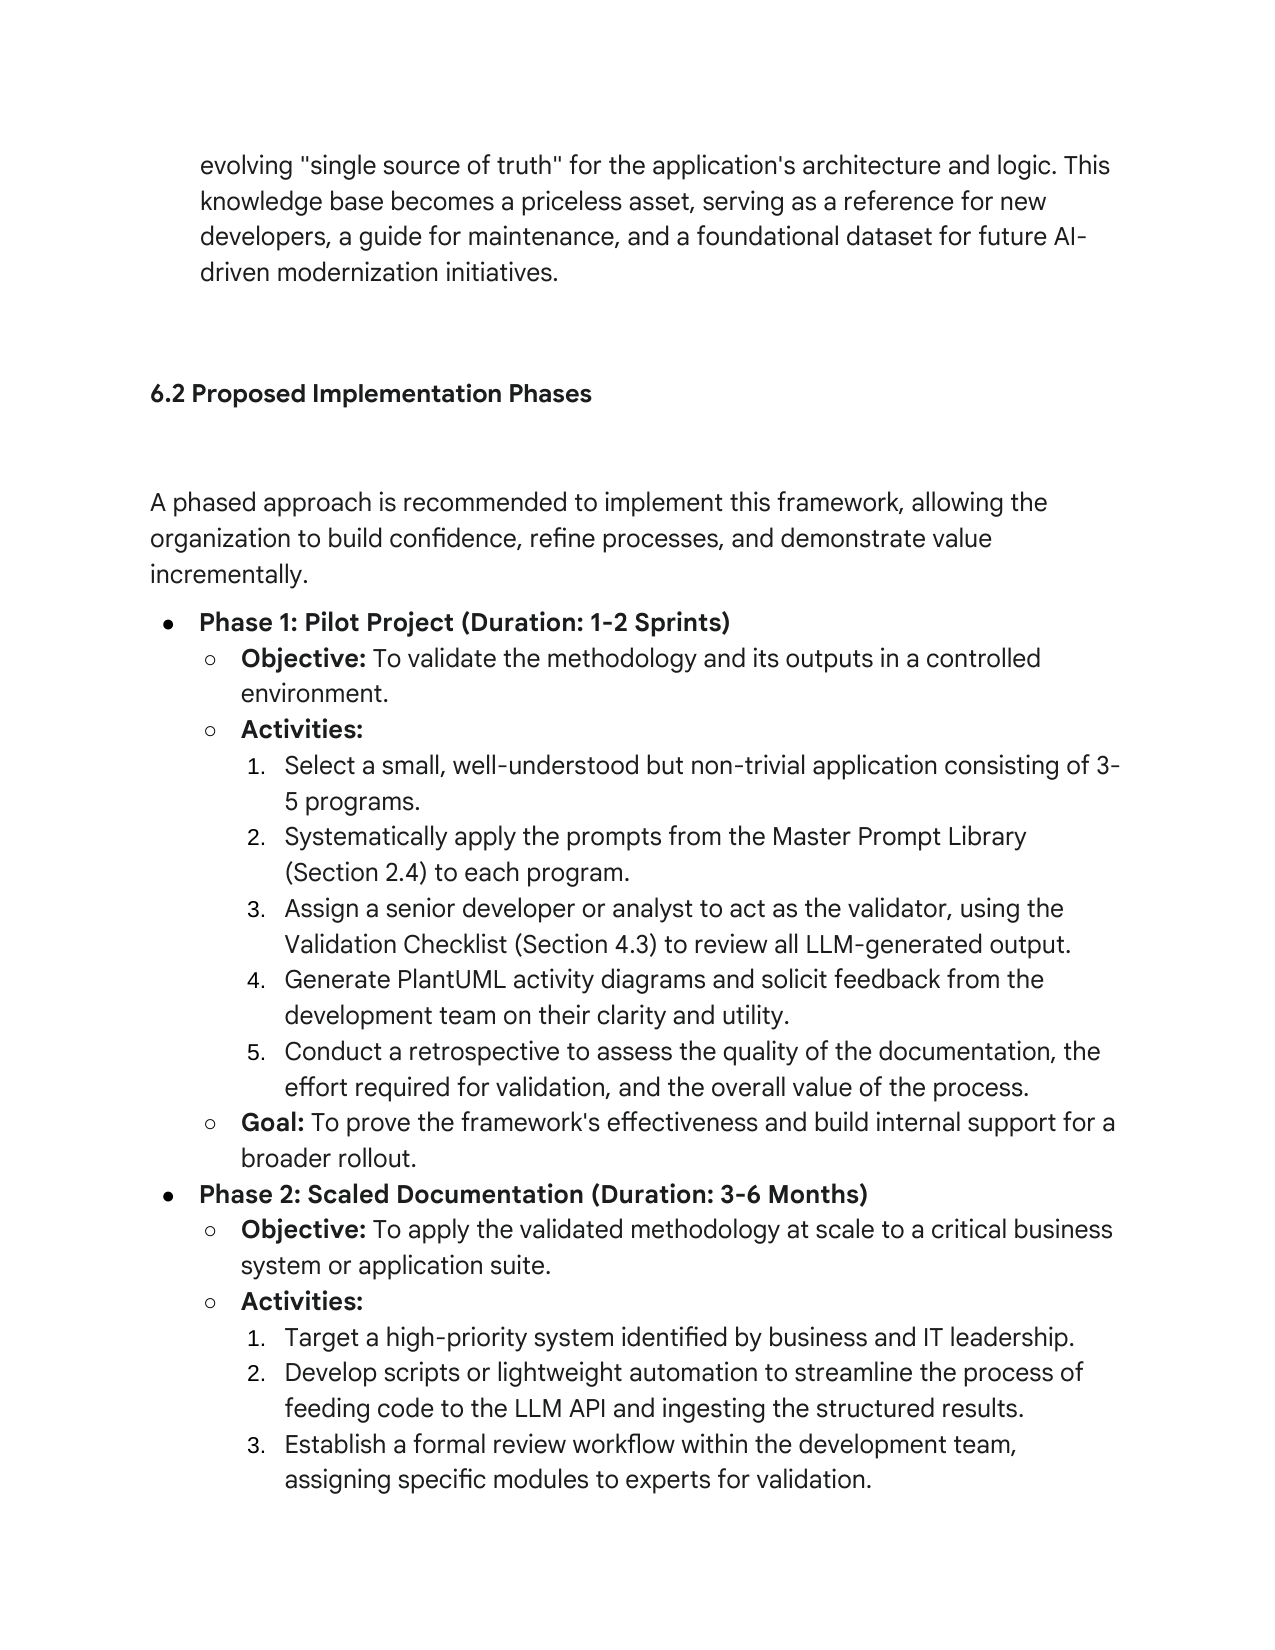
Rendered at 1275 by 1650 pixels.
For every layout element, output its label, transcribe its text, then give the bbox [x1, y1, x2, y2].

list Generate PlantUML activity diagrams and solicit feedback from the development team on their clarity and utility. [247, 964, 1125, 1032]
list Phase 1: Pilot Project (Duration: 1-2 Sprints) [161, 607, 1125, 639]
list Develop scripts or lightweight automation to streamline the process of feeding code to the LLM API and ingesting the structured results. [247, 1358, 1125, 1425]
list Conduct a retrospective to assess the quality of the documentation, the effort required for validation, and the overall value of the process. [247, 1036, 1125, 1103]
subtitle 6.2 Proposed Implementation Phases [150, 379, 1125, 410]
list Select a small, well-understood but non-trivial application consisting of 3-5 programs. [247, 750, 1125, 817]
text A phased approach is recommended to implement this framework, allowing the organization to build confidence, refine processes, and demonstrate value incrementally. [150, 488, 1125, 590]
list Phase 2: Scaled Documentation (Duration: 3-6 Months) [161, 1179, 1125, 1210]
list Assign a senior developer or analyst to act as the validator, using the Validation Checklist (Section 4.3) to review all LLM-generated output. [247, 893, 1125, 960]
list Objective: To apply the validated methodology at scale to a critical business system or application suite. [203, 1215, 1125, 1282]
list Activities: [203, 714, 1125, 746]
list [162, 150, 1125, 288]
list Establish a formal review workflow within the development team, assigning specific modules to experts for validation. [247, 1429, 1125, 1496]
list Systematically apply the prompts from the Master Prompt Library (Section 2.4) to each program. [247, 822, 1125, 889]
list Objective: To validate the methodology and its outputs in a controlled environment. [203, 643, 1125, 710]
list Activities: [203, 1286, 1125, 1317]
list Target a high-priority system identified by business and IT leadership. [247, 1322, 1125, 1353]
list Goal: To prove the framework's effectiveness and build internal support for a broader rollout. [203, 1107, 1125, 1174]
